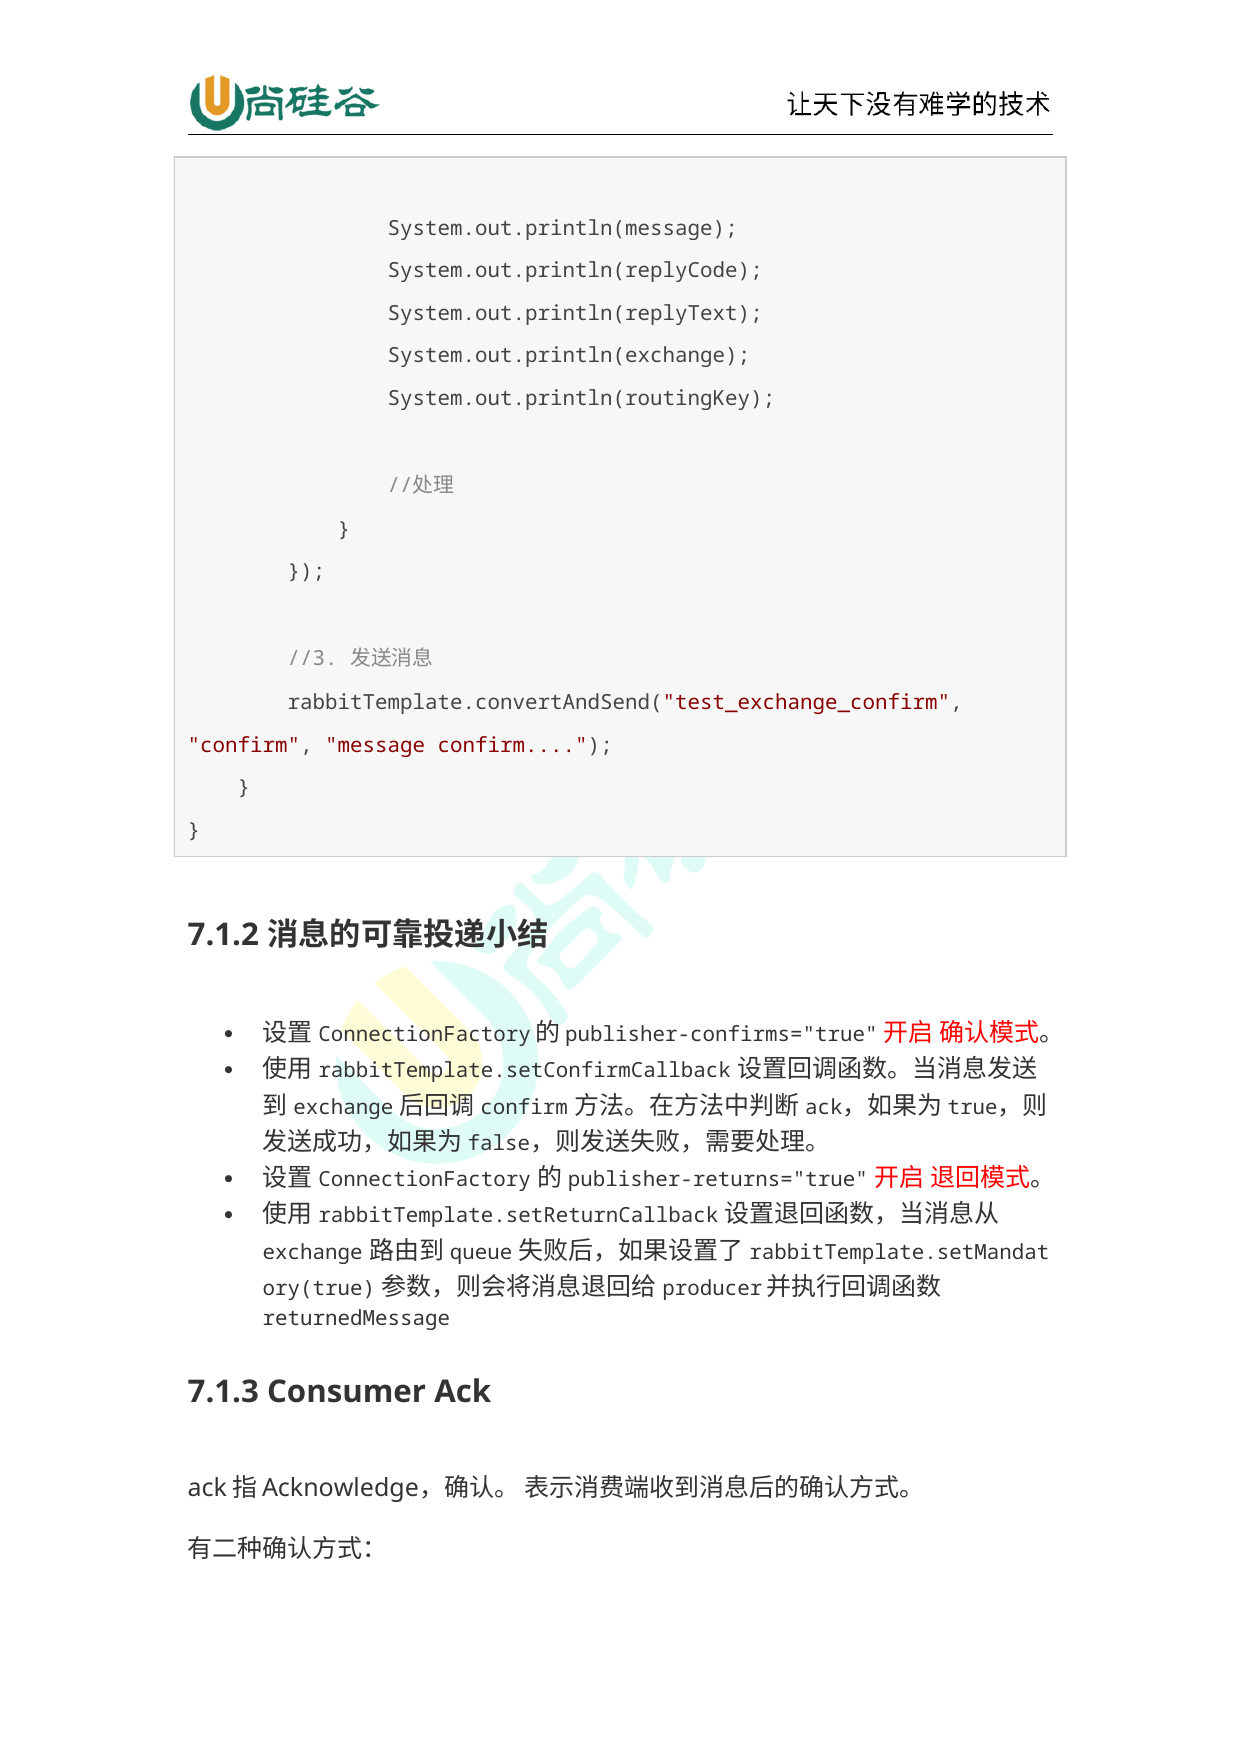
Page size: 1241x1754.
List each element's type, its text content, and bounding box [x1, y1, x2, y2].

text } [175, 801, 1065, 856]
list 设置 ConnectionFactory 的 publisher-returns="true" 开启 退回模式。 [225, 1158, 1053, 1194]
list 使用 rabbitTemplate.setConfirmCallback 设置回调函数。当消息发送到 exchange 后回调 confirm 方法。在方法中判断 ack，如果为true，则发送成功，如果为false，则发送失败，需要处理。 [225, 1049, 1053, 1158]
text System.out.println(exchange); [175, 327, 1065, 369]
text //3. 发送消息 [175, 628, 1065, 672]
list 使用 rabbitTemplate.setReturnCallback 设置退回函数，当消息从exchange 路由到 queue 失败后，如果设置了 rabbitTemplate.setMandatory(true) 参数，则会将消息退回给 producer并执行回调函数returnedMessage [225, 1194, 1053, 1331]
text rabbitTemplate.convertAndSend("test_exchange_confirm", "confirm", "message confirm...."); [175, 673, 1065, 758]
picture [187, 73, 1053, 132]
text } [175, 500, 1065, 542]
text } [175, 758, 1065, 801]
text //处理 [175, 454, 1065, 499]
text ack指Acknowledge，确认。 表示消费端收到消息后的确认方式。 [187, 1467, 1053, 1503]
text System.out.println(message); [175, 199, 1065, 241]
text }); [175, 542, 1065, 585]
subtitle 7.1.2 消息的可靠投递小结 [187, 909, 1053, 954]
text 有二种确认方式： [187, 1528, 1053, 1565]
text System.out.println(replyCode); [175, 241, 1065, 284]
list 设置 ConnectionFactory的publisher-confirms="true" 开启 确认模式。 [225, 1013, 1053, 1049]
subtitle 7.1.3 Consumer Ack [187, 1368, 1053, 1411]
text System.out.println(routingKey); [175, 369, 1065, 412]
text System.out.println(replyText); [175, 284, 1065, 326]
